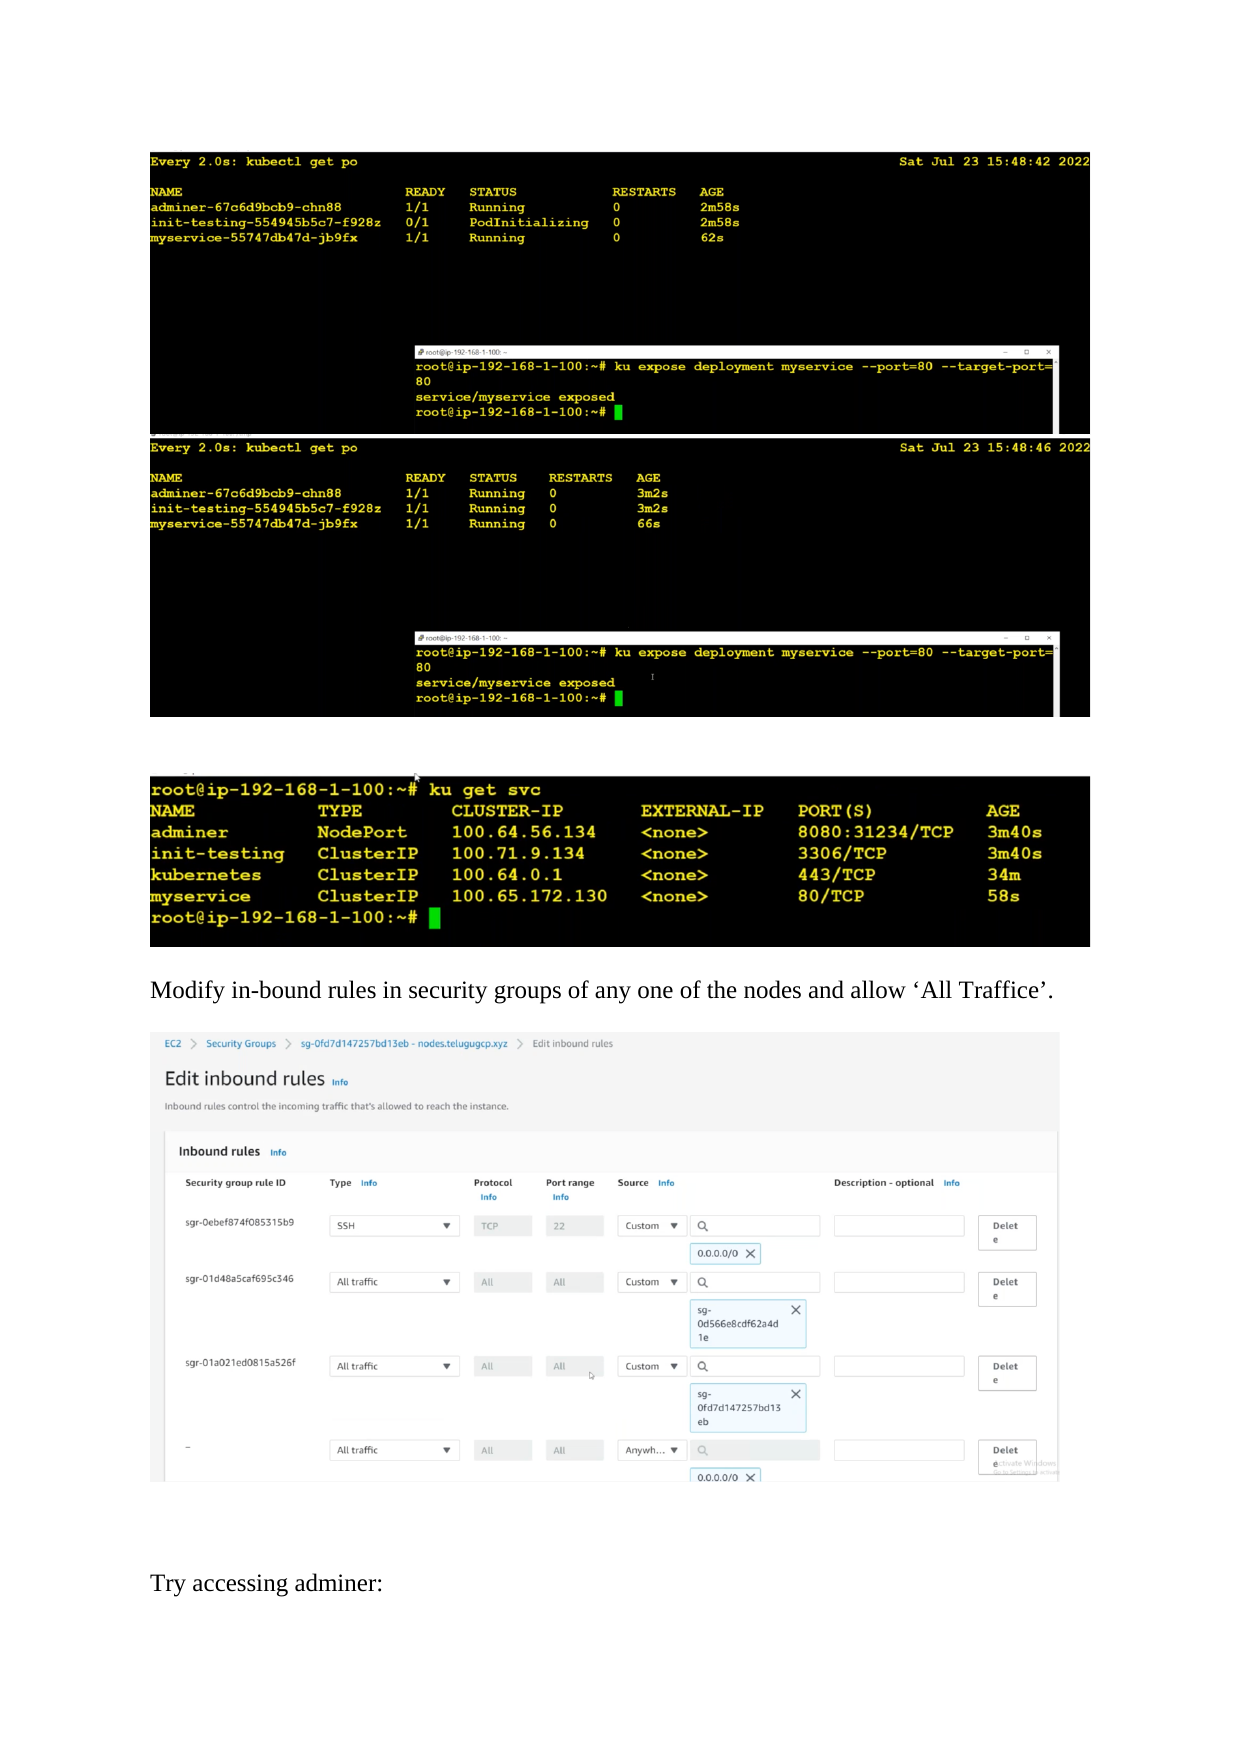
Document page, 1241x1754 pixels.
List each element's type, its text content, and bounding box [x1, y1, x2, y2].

picture [150, 1032, 1060, 1482]
picture [150, 150, 1091, 717]
picture [150, 773, 1091, 947]
text Modify in-bound rules in security groups of any one of the nodes and allow ‘All Traffice’. [150, 975, 1090, 1004]
text Try accessing adminer: [150, 1568, 1090, 1597]
